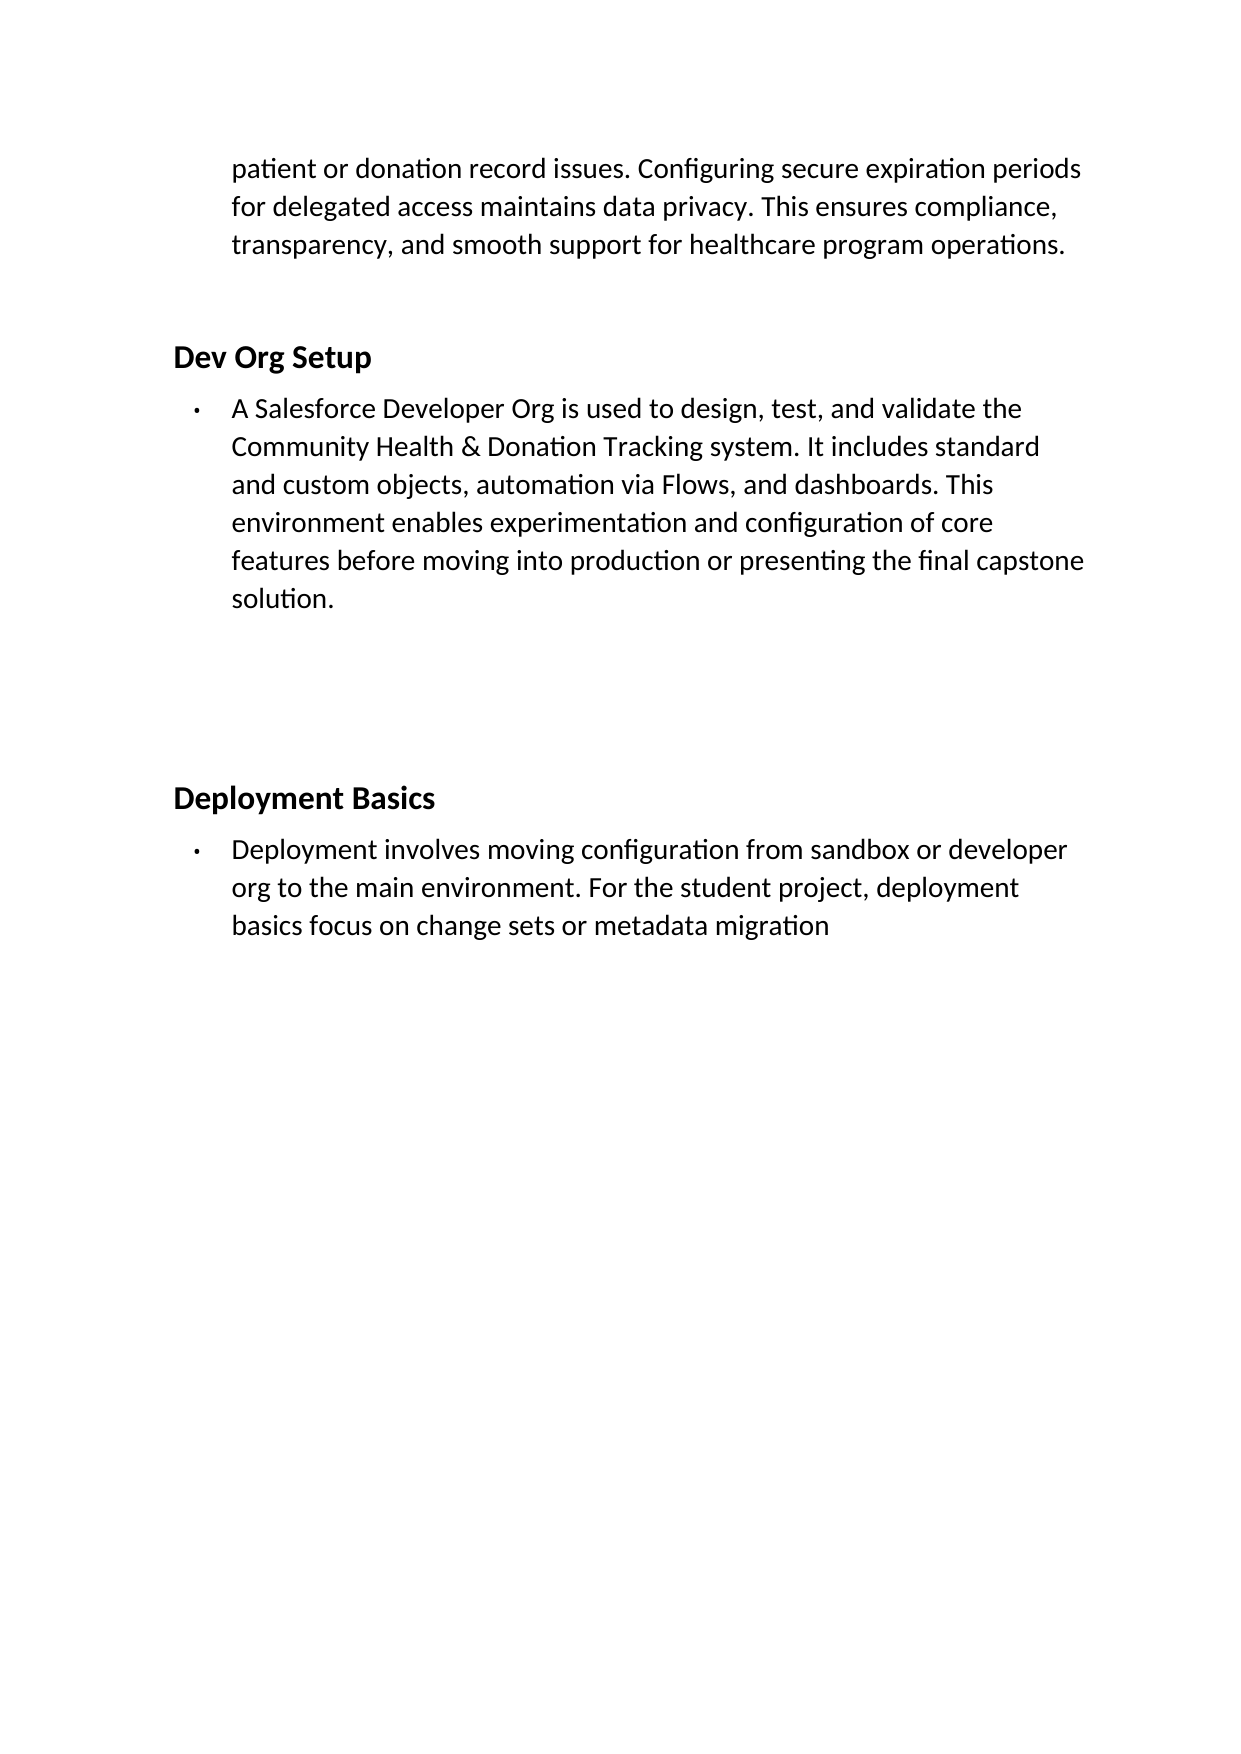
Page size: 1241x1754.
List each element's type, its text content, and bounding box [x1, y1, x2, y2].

text • Deployment involves moving configuration from sandbox or developer org to the main environment. For the student project, deployment basics focus on change sets or metadata migration [193, 831, 1091, 943]
text • A Salesforce Developer Org is used to design, test, and validate the Community Health & Donation Tracking system. It includes standard and custom objects, automation via Flows, and dashboards. This environment enables experimentation and configuration of core features before moving into production or presenting the final capstone solution. [193, 390, 1091, 616]
subtitle Dev Org Setup [148, 336, 1180, 377]
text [193, 150, 1091, 262]
subtitle Deployment Basics [148, 777, 1180, 818]
